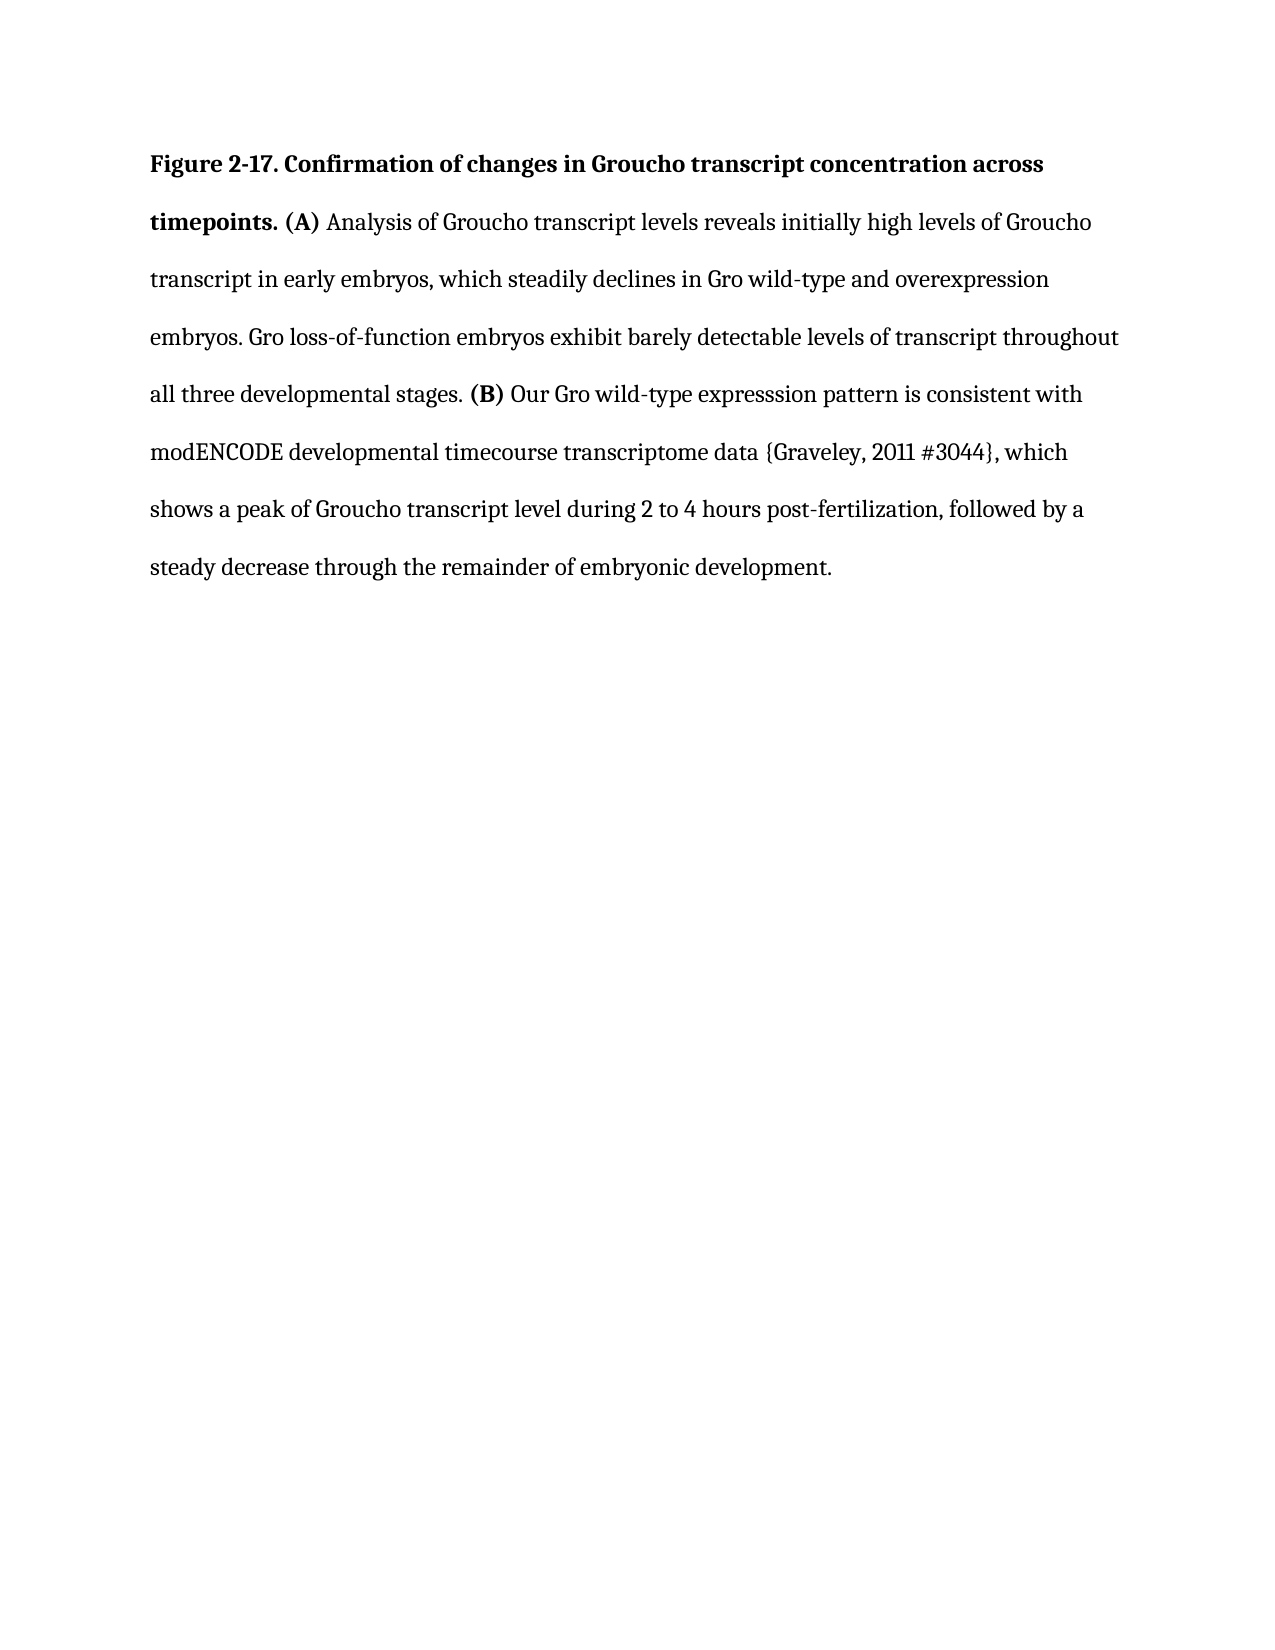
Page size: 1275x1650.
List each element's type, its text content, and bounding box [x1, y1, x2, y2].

text Figure 2-17. Confirmation of changes in Groucho transcript concentration across timepoints. (A) Analysis of Groucho transcript levels reveals initially high levels of Groucho transcript in early embryos, which steadily declines in Gro wild-type and overexpression embryos. Gro loss-of-function embryos exhibit barely detectable levels of transcript throughout all three developmental stages. (B) Our Gro wild-type expresssion pattern is consistent with modENCODE developmental timecourse transcriptome data {Graveley, 2011 #3044}, which shows a peak of Groucho transcript level during 2 to 4 hours post-fertilization, followed by a steady decrease through the remainder of embryonic development. [150, 150, 1125, 581]
